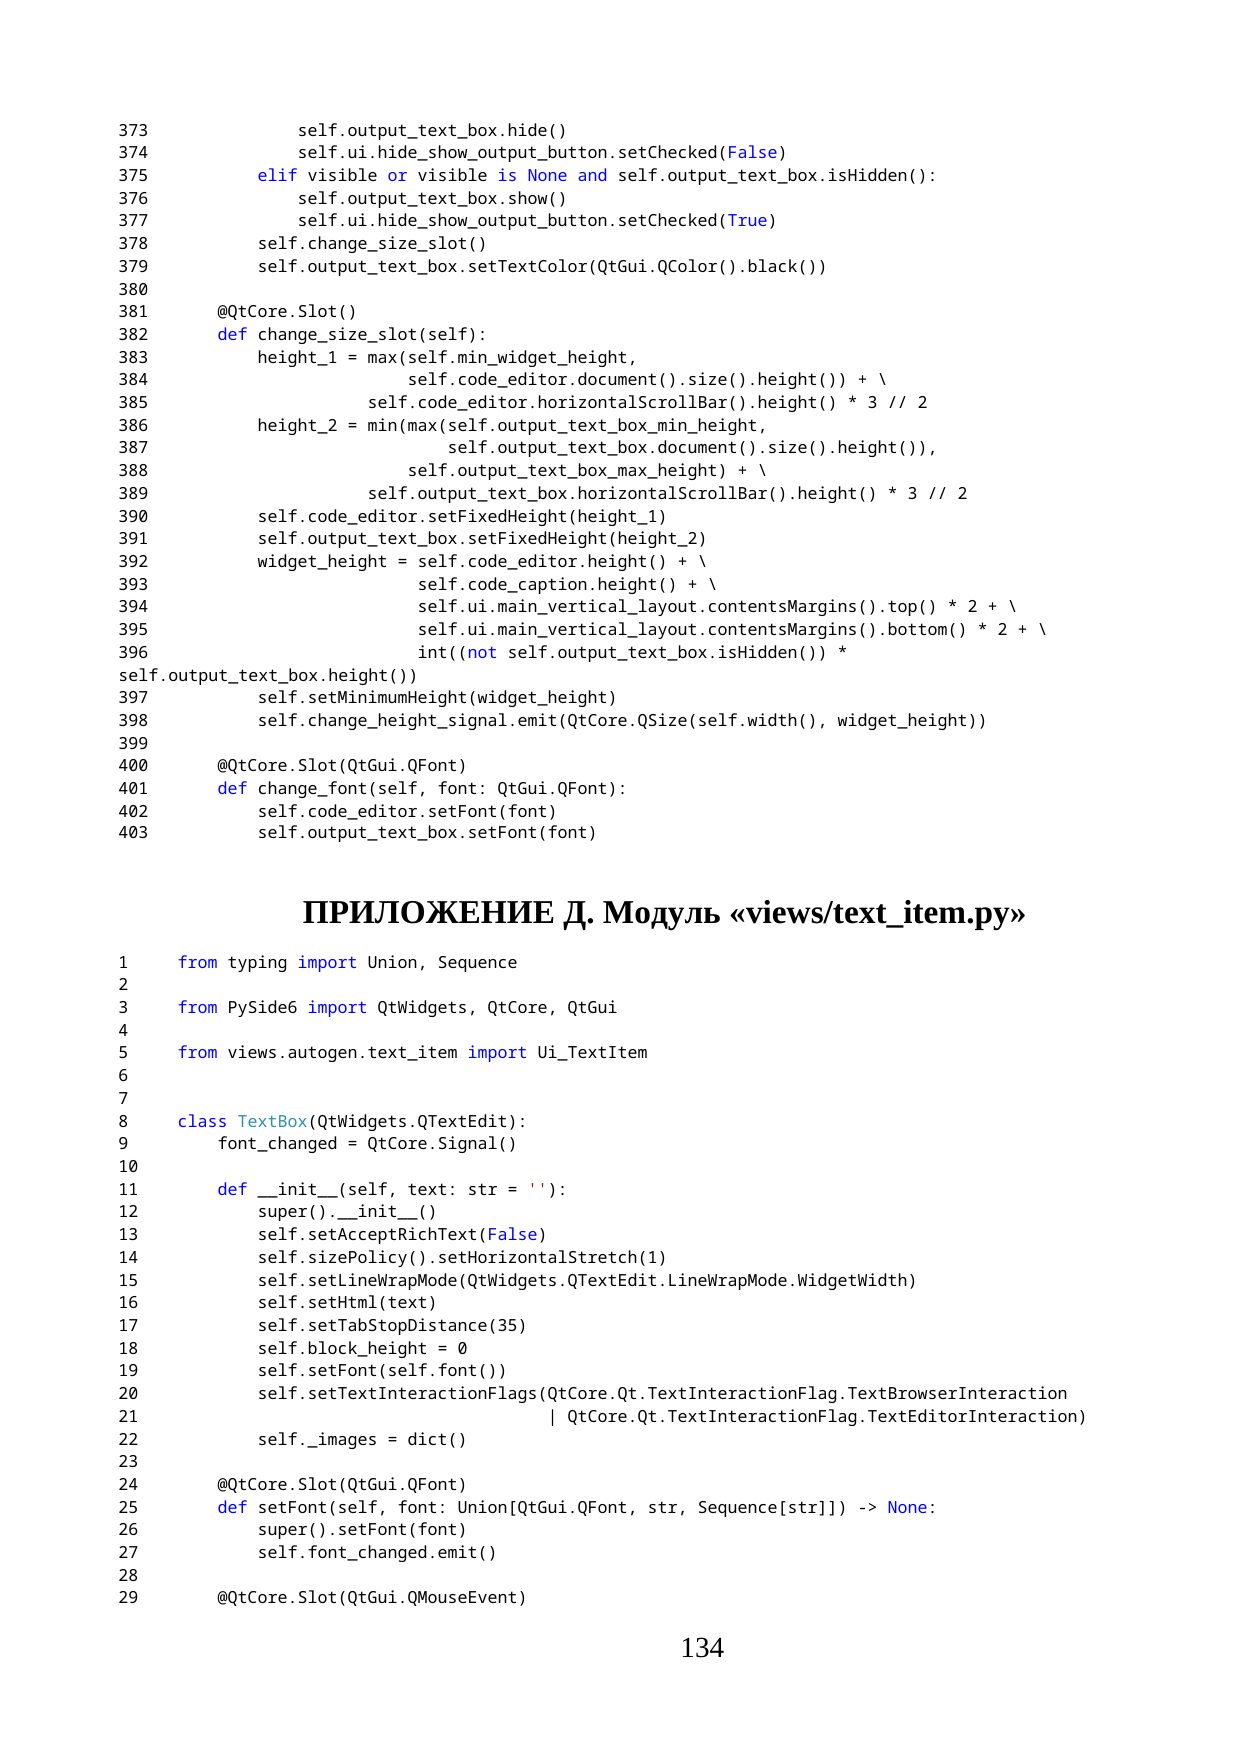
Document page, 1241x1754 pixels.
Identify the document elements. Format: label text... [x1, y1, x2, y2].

text self.setLineWrapMode(QtWidgets.QTextEdit.LineWrapMode.WidgetWidth) [118, 1268, 1152, 1291]
text self.output_text_box_max_height) + \ [118, 459, 1152, 481]
text self.output_text_box.horizontalScrollBar().height() * 3 // 2 [118, 481, 1152, 504]
text self.output_text_box.setTextColor(QtGui.QColor().black()) [118, 254, 1152, 277]
text self.code_editor.horizontalScrollBar().height() * 3 // 2 [118, 391, 1152, 413]
text @QtCore.Slot(QtGui.QFont) [118, 1473, 1152, 1495]
text @QtCore.Slot() [118, 300, 1152, 322]
text self.code_editor.document().size().height()) + \ [118, 368, 1152, 391]
text | QtCore.Qt.TextInteractionFlag.TextEditorInteraction) [118, 1404, 1152, 1427]
text self.output_text_box.hide() [118, 118, 1152, 141]
text self.output_text_box.setFont(font) [118, 822, 1152, 842]
text self.block_height = 0 [118, 1336, 1152, 1359]
text self.setMinimumHeight(widget_height) [118, 686, 1152, 708]
text self.setFont(self.font()) [118, 1359, 1152, 1382]
text def __init__(self, text: str = ''): [118, 1177, 1152, 1200]
text self.font_changed.emit() [118, 1541, 1152, 1563]
text height_1 = max(self.min_widget_height, [118, 345, 1152, 368]
text from PySide6 import QtWidgets, QtCore, QtGui [118, 996, 1152, 1018]
text self.setTabStopDistance(35) [118, 1314, 1152, 1336]
text int((not self.output_text_box.isHidden()) * self.output_text_box.height()) [118, 640, 1152, 686]
text from views.autogen.text_item import Ui_TextItem [118, 1041, 1152, 1064]
text self.ui.hide_show_output_button.setChecked(False) [118, 141, 1152, 163]
text super().setFont(font) [118, 1518, 1152, 1541]
text widget_height = self.code_editor.height() + \ [118, 549, 1152, 572]
text elif visible or visible is None and self.output_text_box.isHidden(): [118, 163, 1152, 186]
text self.change_height_signal.emit(QtCore.QSize(self.width(), widget_height)) [118, 708, 1152, 731]
text self.setHtml(text) [118, 1291, 1152, 1314]
text height_2 = min(max(self.output_text_box_min_height, [118, 413, 1152, 436]
text self.ui.main_vertical_layout.contentsMargins().top() * 2 + \ [118, 595, 1152, 618]
text self.output_text_box.show() [118, 186, 1152, 209]
text self.change_size_slot() [118, 232, 1152, 254]
text self.output_text_box.setFixedHeight(height_2) [118, 527, 1152, 549]
text self.output_text_box.document().size().height()), [118, 436, 1152, 459]
text def change_font(self, font: QtGui.QFont): [118, 777, 1152, 799]
text self.code_caption.height() + \ [118, 572, 1152, 595]
text self.code_editor.setFixedHeight(height_1) [118, 504, 1152, 527]
text def setFont(self, font: Union[QtGui.QFont, str, Sequence[str]]) -> None: [118, 1495, 1152, 1518]
text font_changed = QtCore.Signal() [118, 1132, 1152, 1155]
text super().__init__() [118, 1200, 1152, 1223]
text self.code_editor.setFont(font) [118, 799, 1152, 822]
text self.ui.hide_show_output_button.setChecked(True) [118, 209, 1152, 232]
text self.setAcceptRichText(False) [118, 1223, 1152, 1246]
text def change_size_slot(self): [118, 322, 1152, 345]
text self.sizePolicy().setHorizontalStretch(1) [118, 1246, 1152, 1268]
text class TextBox(QtWidgets.QTextEdit): [118, 1109, 1152, 1132]
text self._images = dict() [118, 1427, 1152, 1450]
text @QtCore.Slot(QtGui.QFont) [118, 754, 1152, 777]
list from typing import Union, Sequence [118, 950, 1152, 973]
text @QtCore.Slot(QtGui.QMouseEvent) [118, 1586, 1152, 1609]
text self.ui.main_vertical_layout.contentsMargins().bottom() * 2 + \ [118, 618, 1152, 640]
text self.setTextInteractionFlags(QtCore.Qt.TextInteractionFlag.TextBrowserInteraction [118, 1382, 1152, 1404]
subtitle ПРИЛОЖЕНИЕ Д. Модуль «views/text_item.py» [177, 893, 1152, 931]
